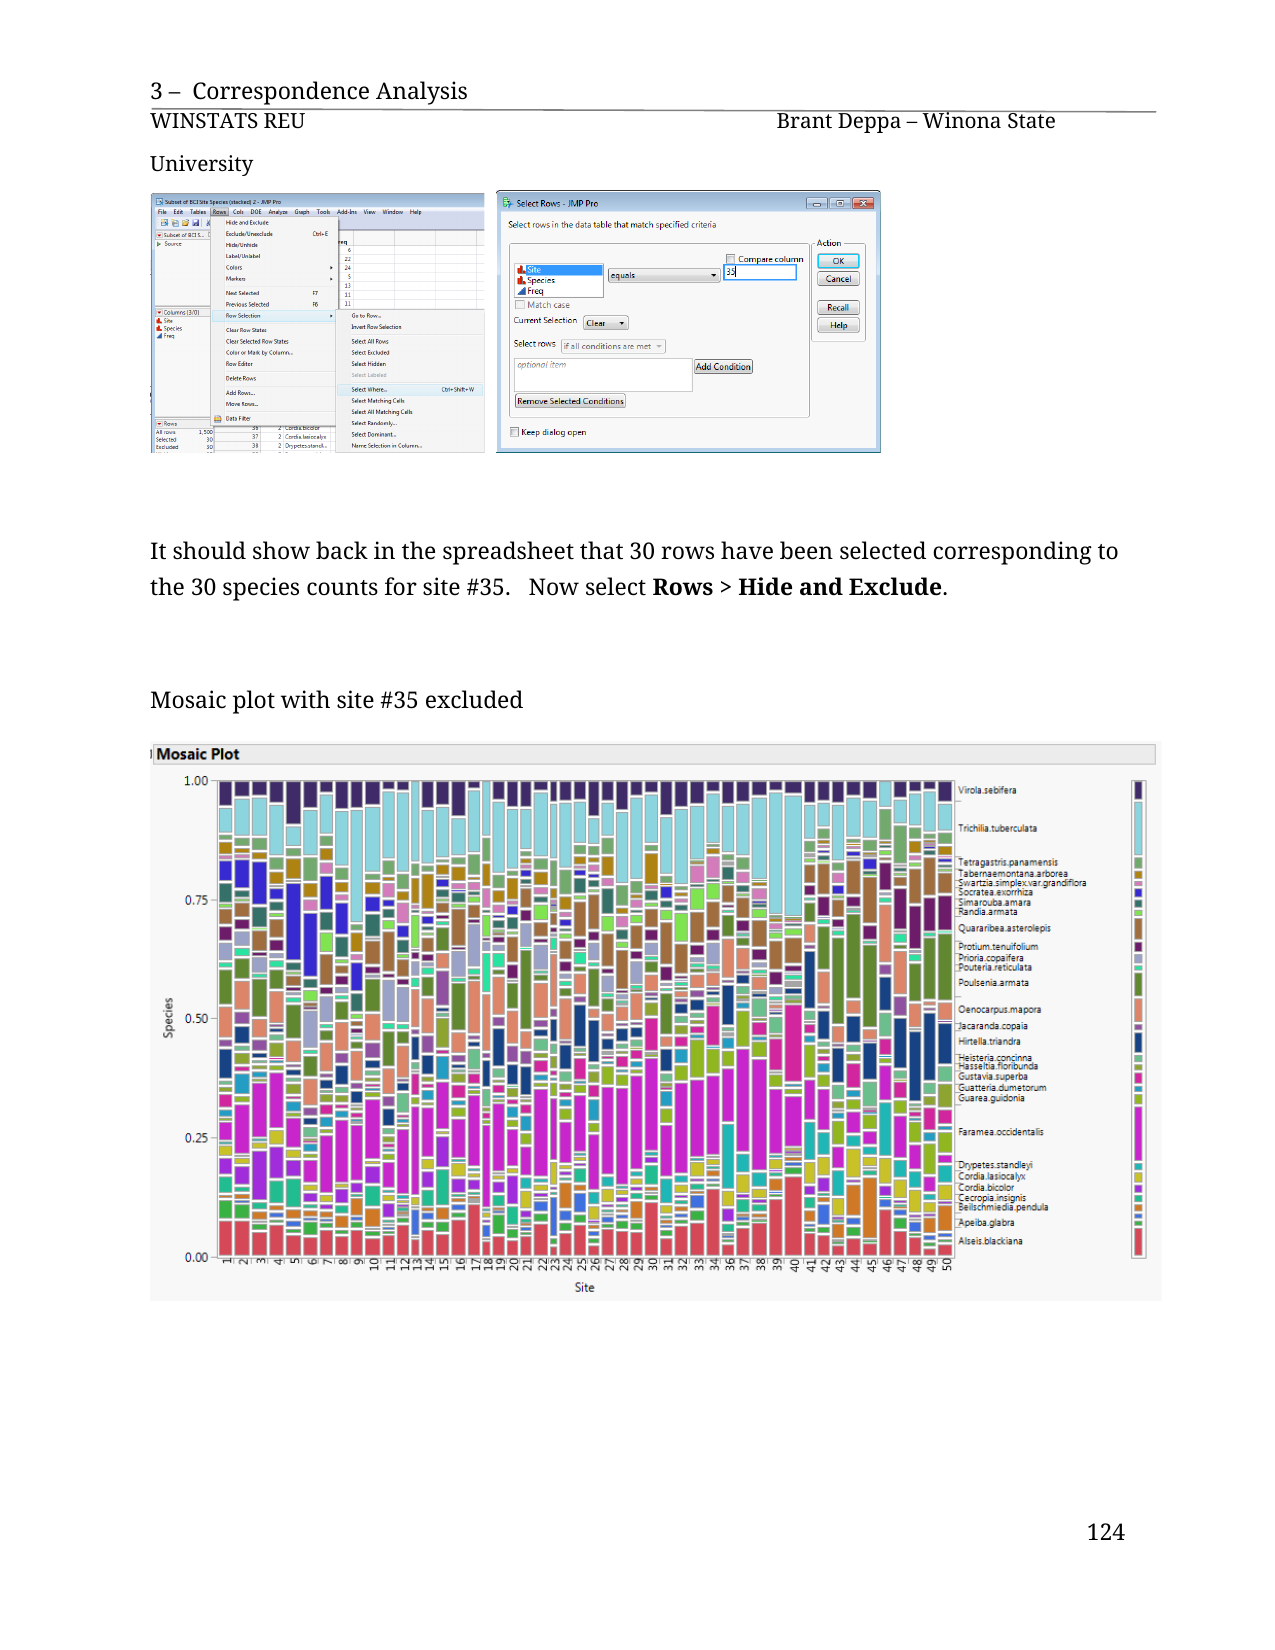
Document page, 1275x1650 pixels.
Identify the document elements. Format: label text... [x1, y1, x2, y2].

picture [150, 193, 485, 453]
text It should show back in the spreadsheet that 30 rows have been selected corresponding to the 30 species counts for site #35. Now select Rows > Hide and Exclude. [150, 535, 1125, 602]
text Mosaic plot with site #35 excluded [150, 684, 1125, 716]
picture [150, 741, 1162, 1301]
picture [496, 190, 881, 453]
